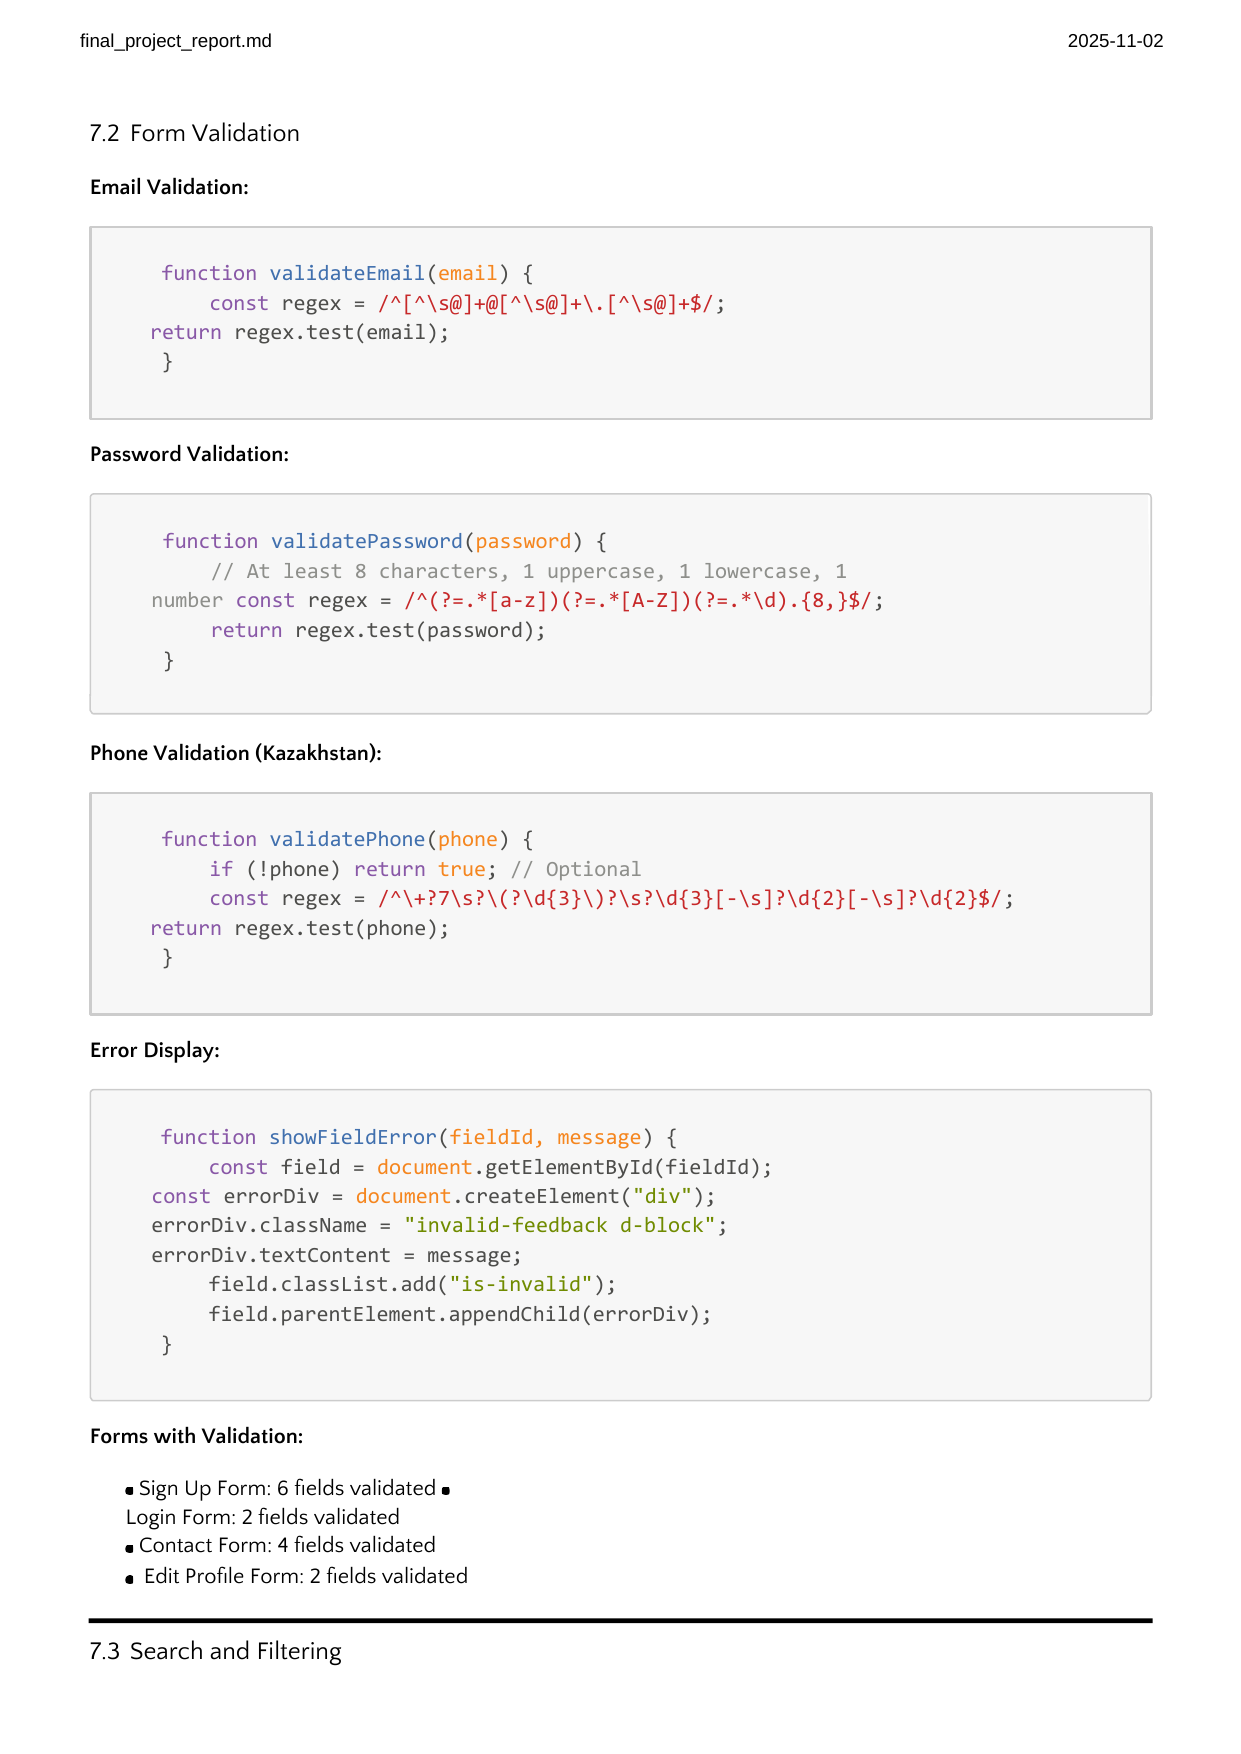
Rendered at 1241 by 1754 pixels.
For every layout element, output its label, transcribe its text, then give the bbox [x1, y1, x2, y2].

text Error Display: [89, 808, 1166, 1063]
picture [441, 1487, 450, 1495]
text Password Validation: [89, 242, 1166, 468]
picture [125, 1575, 134, 1584]
picture [125, 1487, 134, 1495]
text Email Validation: [89, 176, 1166, 200]
picture [125, 1545, 134, 1553]
text Forms with Validation: [89, 1106, 1166, 1449]
text Edit Profile Form: 2 fields validated [125, 1565, 1166, 1590]
text Phone Validation (Kazakhstan): [89, 742, 1166, 766]
text Contact Form: 4 fields validated [125, 1534, 1166, 1560]
subtitle Form Validation [89, 121, 1166, 148]
text Sign Up Form: 6 fields validated Login Form: 2 fields validated [125, 1476, 458, 1530]
subtitle Search and Filtering [89, 1638, 1166, 1666]
